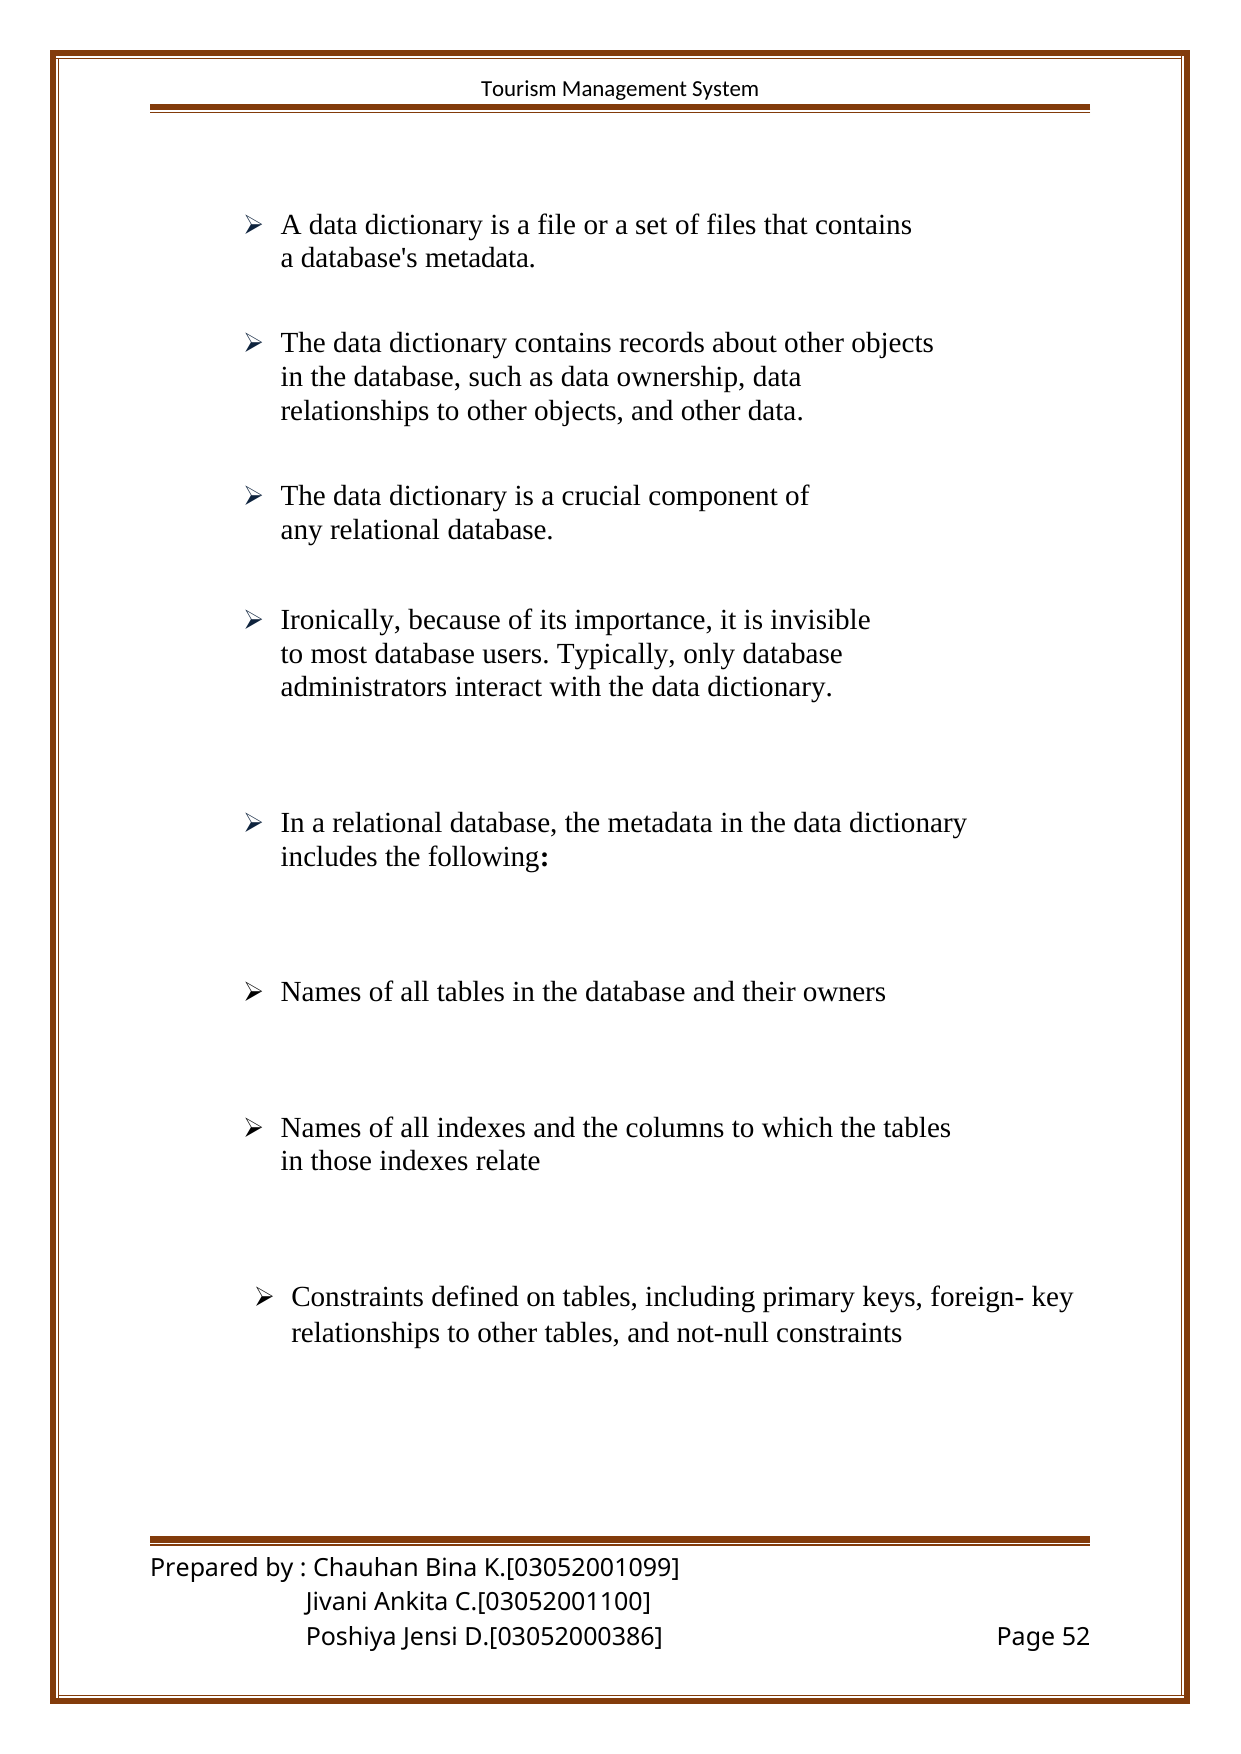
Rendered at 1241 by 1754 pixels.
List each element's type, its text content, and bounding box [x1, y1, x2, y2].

list Constraints defined on tables, including primary keys, foreign- key relationships to other tables, and not-null constraints [253, 1279, 1090, 1349]
list Names of all tables in the database and their owners [243, 974, 1090, 1008]
list A data dictionary is a file or a set of files that contains a database's metadata. [243, 207, 921, 274]
list The data dictionary contains records about other objects in the database, such as data ownership, data relationships to other objects, and other data. [243, 326, 941, 426]
list Names of all indexes and the columns to which the tables in those indexes relate [243, 1110, 953, 1177]
list In a relational database, the metadata in the data dictionary includes the following: [243, 805, 971, 872]
list The data dictionary is a crucial component of any relational database. [243, 478, 852, 545]
list Ironically, because of its importance, it is invisible to most database users. Typically, only database administrators interact with the data dictionary. [243, 602, 887, 703]
